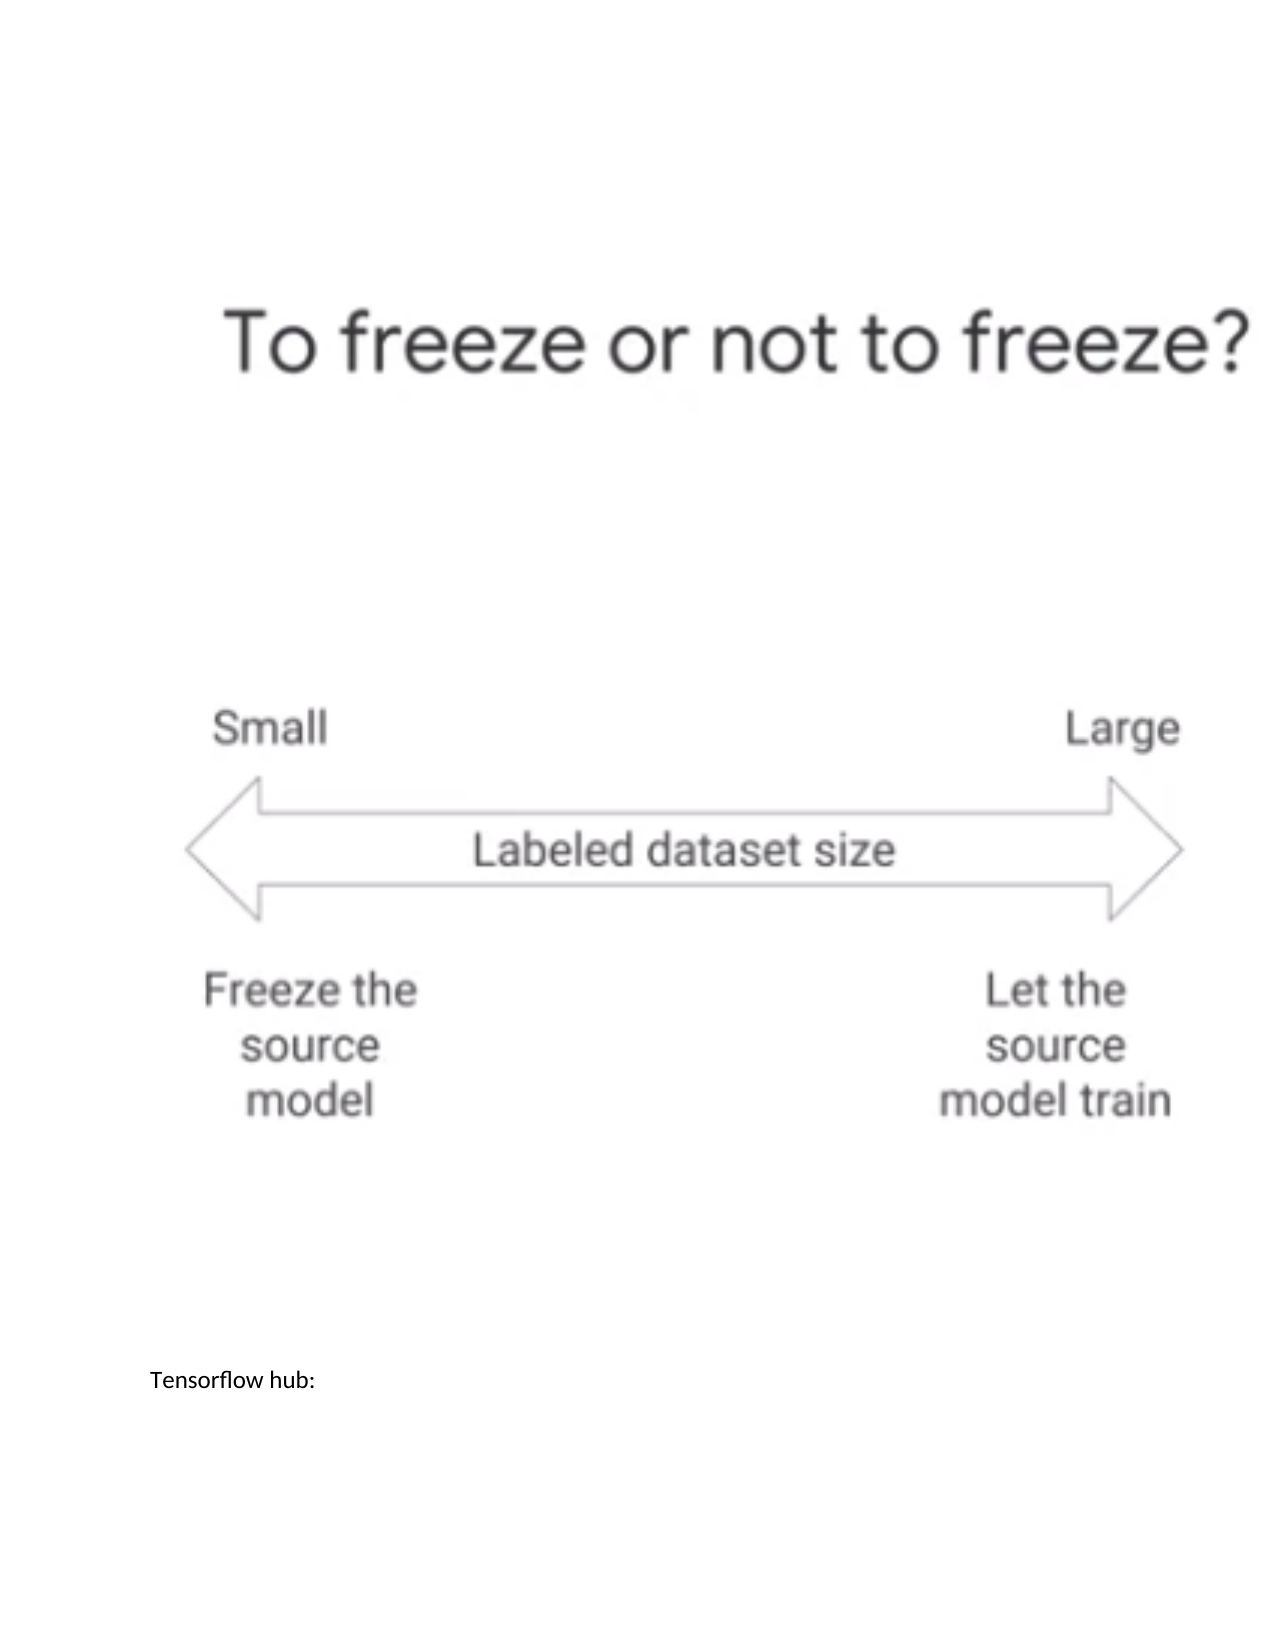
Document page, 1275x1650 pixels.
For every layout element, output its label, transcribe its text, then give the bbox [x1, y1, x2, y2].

text Tensorflow hub: [150, 1364, 1125, 1394]
picture [150, 150, 1275, 1303]
